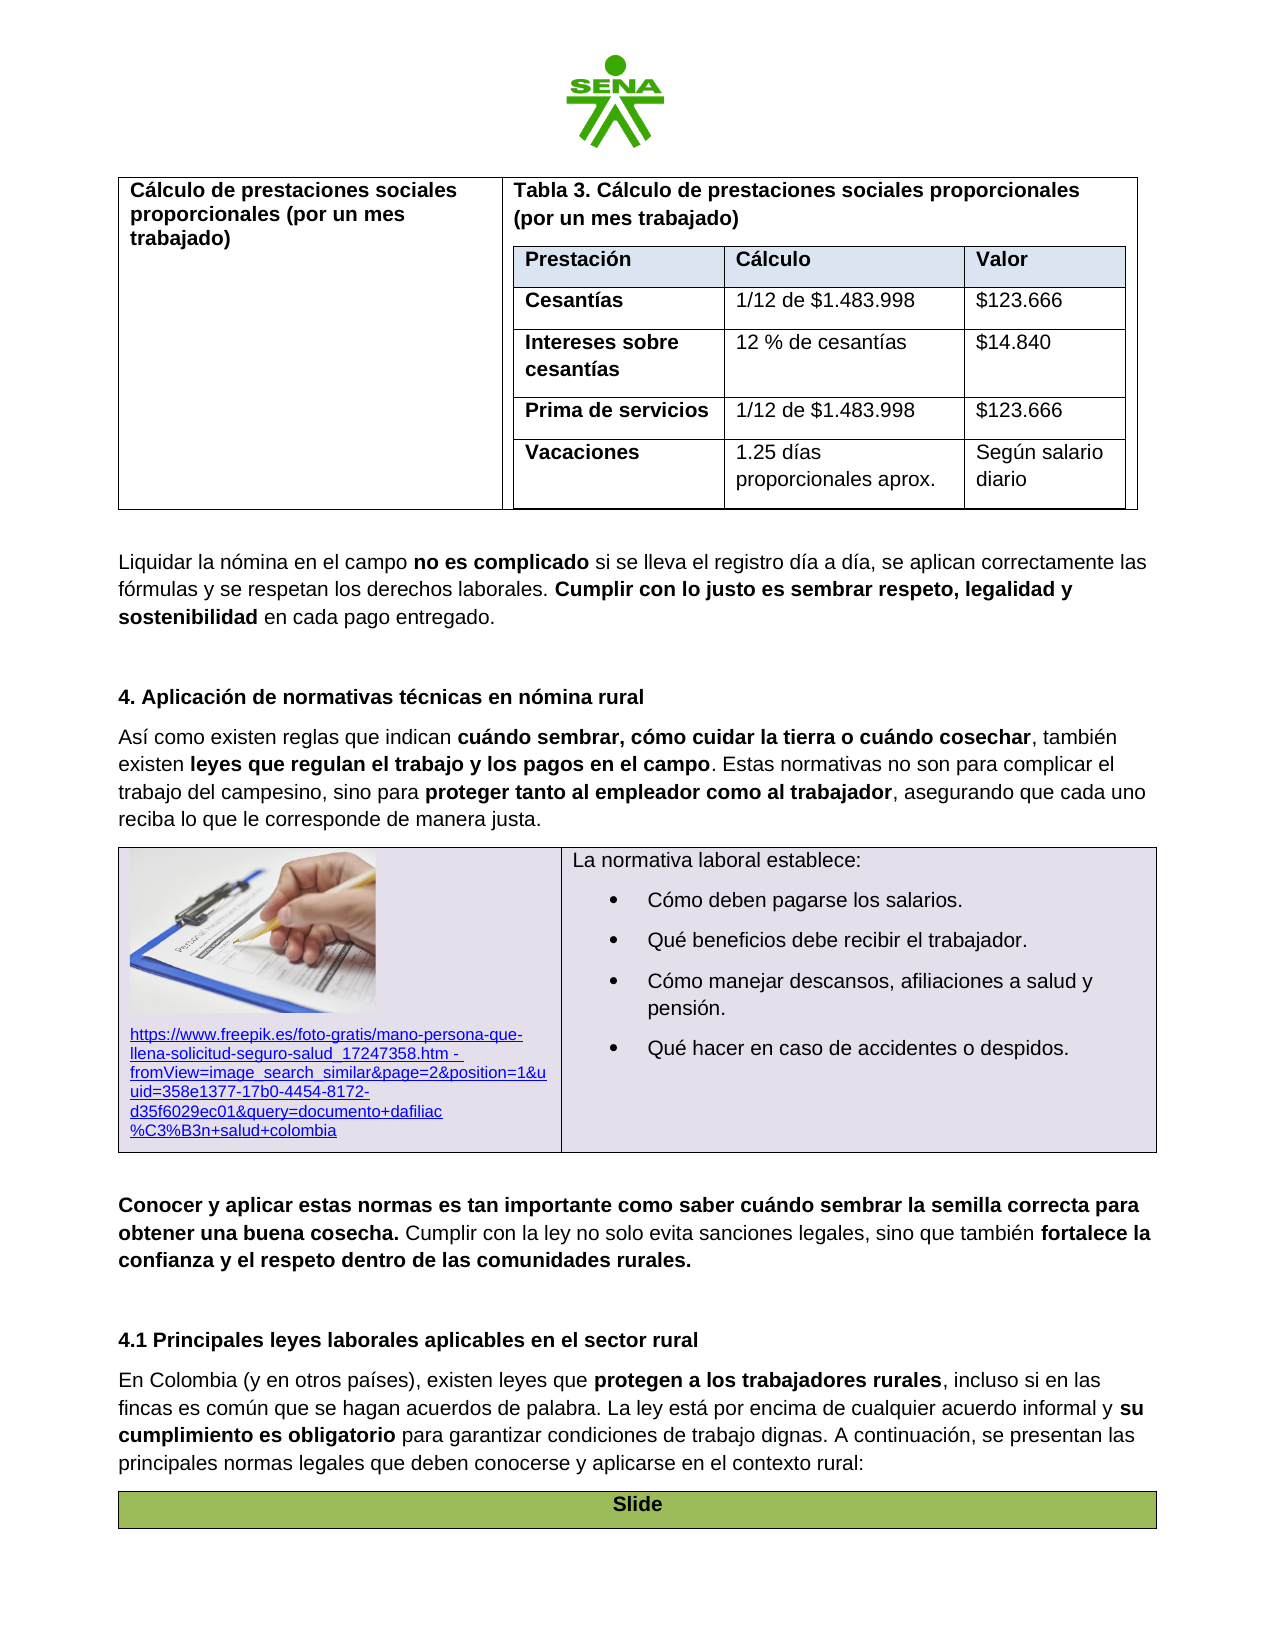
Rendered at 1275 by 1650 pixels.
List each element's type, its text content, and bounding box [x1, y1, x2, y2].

picture [566, 55, 664, 148]
table_cell Tabla 3. Cálculo de prestaciones sociales proporcionales (por un mes trabajado) [503, 178, 1137, 509]
table_cell Cálculo de prestaciones sociales proporcionales (por un mes trabajado) [119, 178, 502, 509]
text Conocer y aplicar estas normas es tan importante como saber cuándo sembrar la semilla correcta para obtener una buena cosecha. Cumplir con la ley no solo evita sanciones legales, sino que también fortalece la confianza y el respeto dentro de las comunidades rurales. [118, 1193, 1157, 1272]
text 4.1 Principales leyes laborales aplicables en el sector rural [118, 1328, 1157, 1352]
text Liquidar la nómina en el campo no es complicado si se lleva el registro día a día, se aplican correctamente las fórmulas y se respetan los derechos laborales. Cumplir con lo justo es sembrar respeto, legalidad y sostenibilidad en cada pago entregado. [118, 550, 1157, 629]
text 4. Aplicación de normativas técnicas en nómina rural [118, 685, 1157, 709]
text Así como existen reglas que indican cuándo sembrar, cómo cuidar la tierra o cuándo cosechar, también existen leyes que regulan el trabajo y los pagos en el campo. Estas normativas no son para complicar el trabajo del campesino, sino para proteger tanto al empleador como al trabajador, asegurando que cada uno reciba lo que le corresponde de manera justa. [118, 725, 1157, 831]
table_header Slide [119, 1492, 1156, 1528]
table_header https://www.freepik.es/foto-gratis/mano-persona-que-llena-solicitud-seguro-salud_17247358.htm - fromView=image_search_similar&page=2&position=1&uuid=358e1377-17b0-4454-8172-d35f6029ec01&query=documento+dafiliac%C3%B3n+salud+colombia [119, 848, 561, 1152]
picture [129, 848, 376, 1013]
text En Colombia (y en otros países), existen leyes que protegen a los trabajadores rurales, incluso si en las fincas es común que se hagan acuerdos de palabra. La ley está por encima de cualquier acuerdo informal y su cumplimiento es obligatorio para garantizar condiciones de trabajo dignas. A continuación, se presentan las principales normas legales que deben conocerse y aplicarse en el contexto rural: [118, 1368, 1157, 1475]
table_header La normativa laboral establece: Cómo deben pagarse los salarios. Qué beneficios debe recibir el trabajador. Cómo manejar descansos, afiliaciones a salud y pensión. Qué hacer en caso de accidentes o despidos. [562, 848, 1156, 1152]
